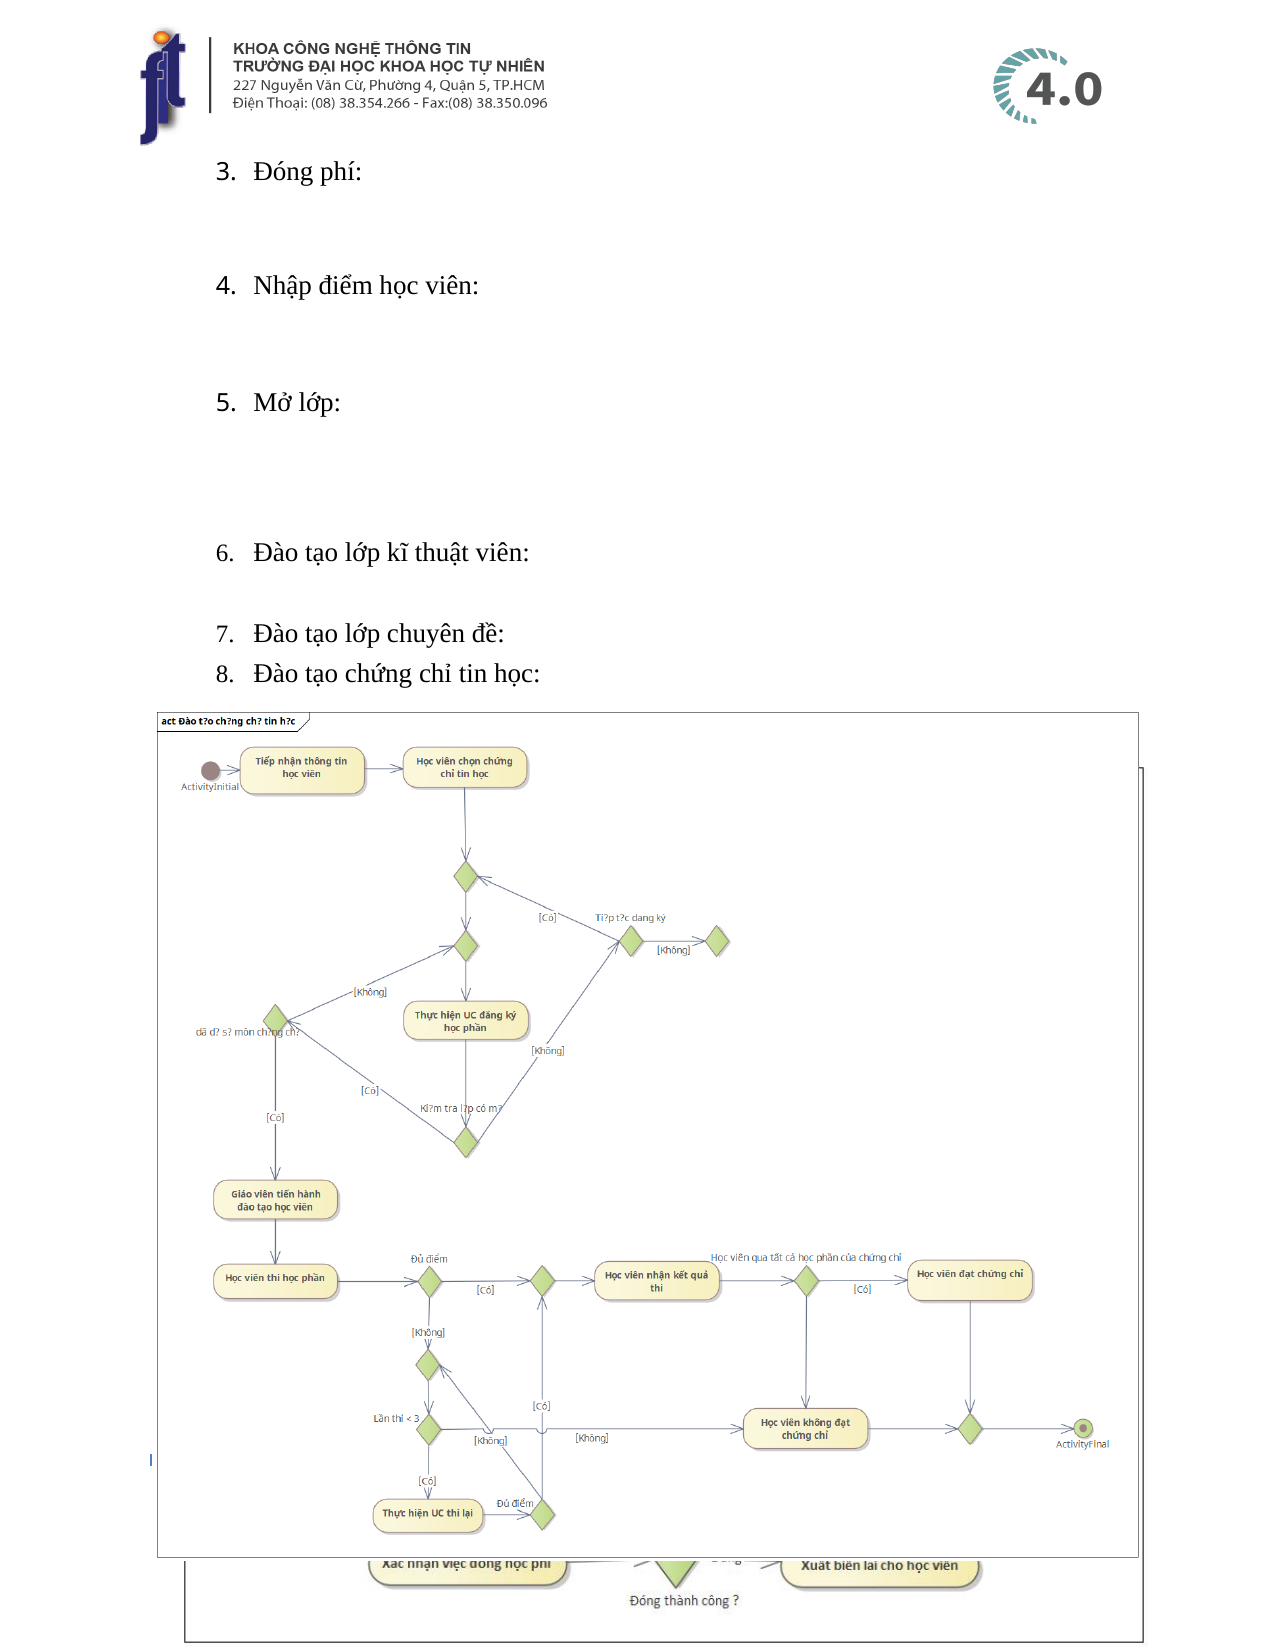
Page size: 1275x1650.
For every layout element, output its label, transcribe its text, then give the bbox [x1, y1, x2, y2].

list Đào tạo chứng chỉ tin học: [216, 657, 1125, 688]
picture [151, 706, 1148, 1647]
list Mở lớp: [216, 385, 1125, 419]
list Đóng phí: [216, 154, 1125, 188]
list Đào tạo lớp chuyên đề: [216, 617, 1125, 648]
picture [117, 21, 580, 167]
list Nhập điểm học viên: [216, 267, 1125, 301]
picture [985, 41, 1108, 127]
list Đào tạo lớp kĩ thuật viên: [216, 536, 1125, 567]
